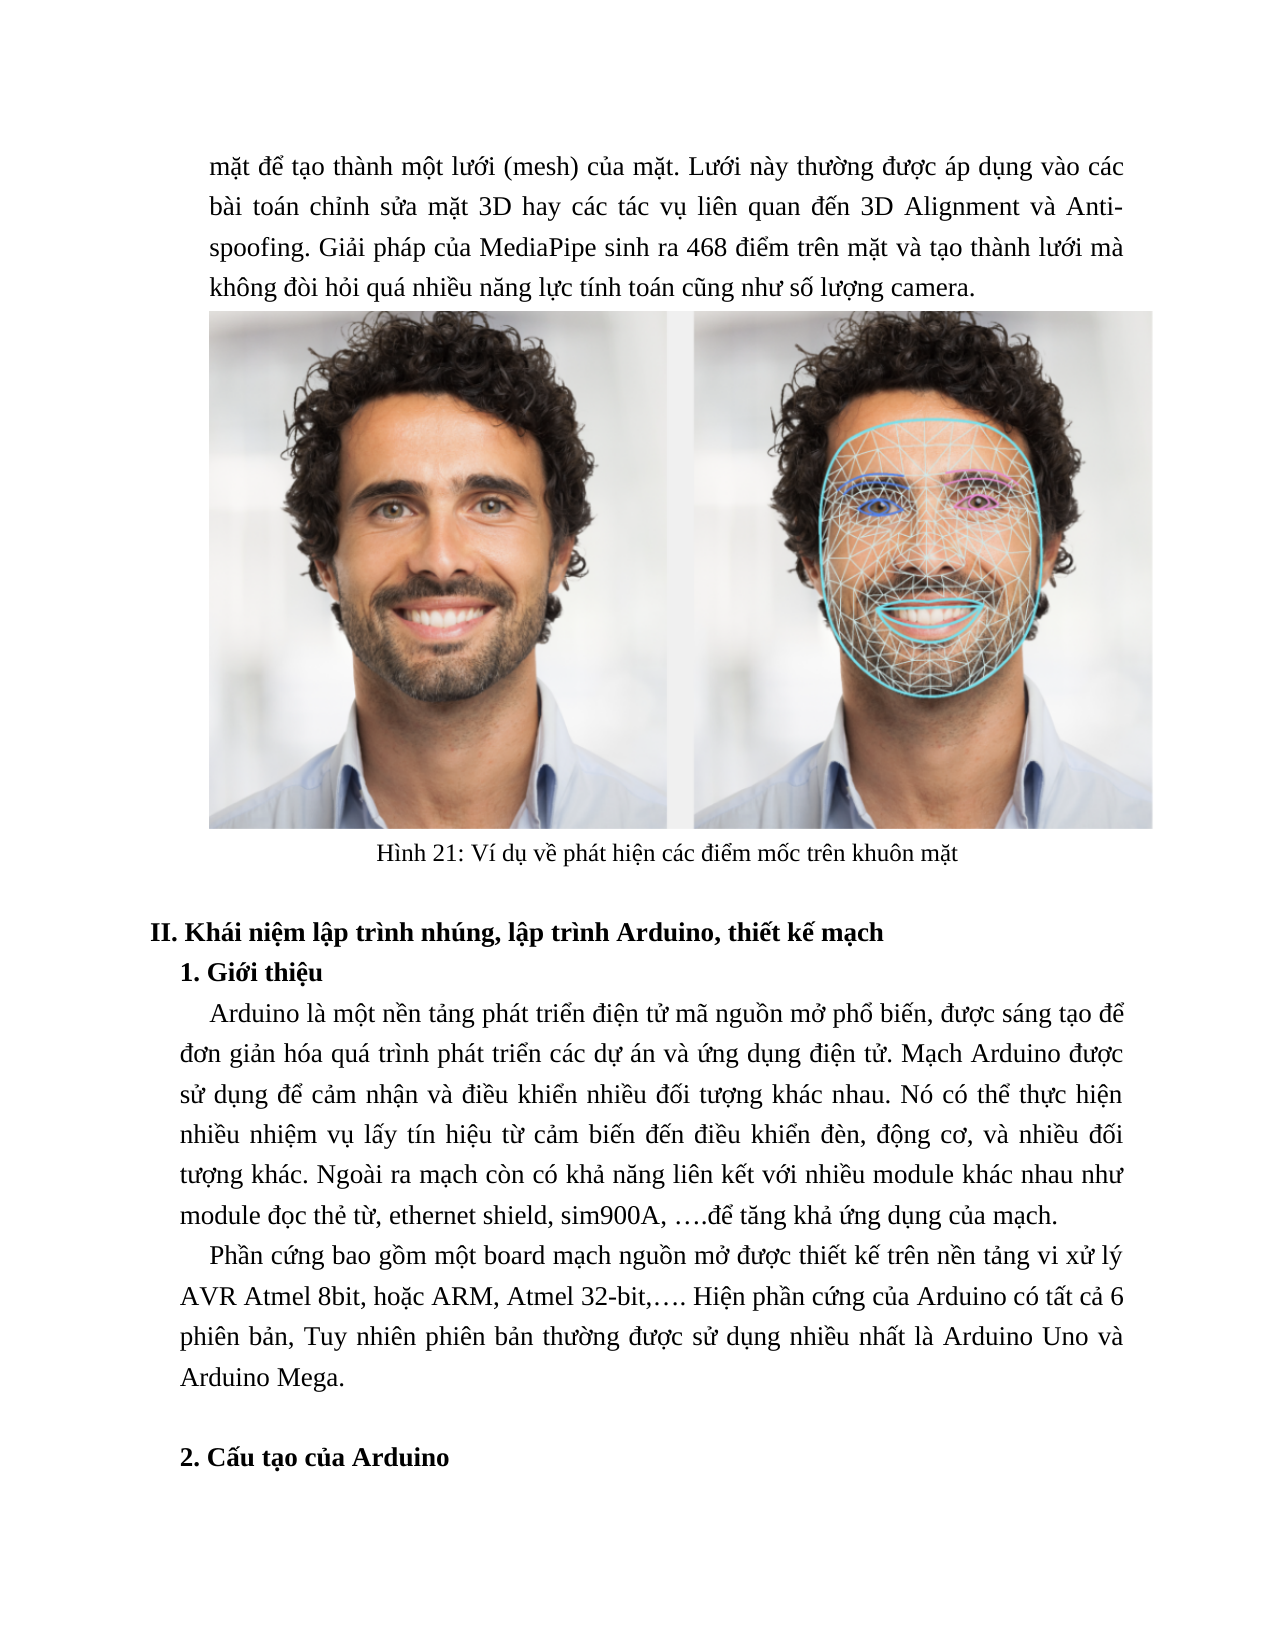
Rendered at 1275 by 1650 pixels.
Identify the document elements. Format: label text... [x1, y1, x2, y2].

text Arduino là một nền tảng phát triển điện tử mã nguồn mở phổ biến, được sáng tạo để đơn giản hóa quá trình phát triển các dự án và ứng dụng điện tử. Mạch Arduino được sử dụng để cảm nhận và điều khiển nhiều đối tượng khác nhau. Nó có thể thực hiện nhiều nhiệm vụ lấy tín hiệu từ cảm biến đến điều khiển đèn, động cơ, và nhiều đối tượng khác. Ngoài ra mạch còn có khả năng liên kết với nhiều module khác nhau như module đọc thẻ từ, ethernet shield, sim900A, ….để tăng khả ứng dụng của mạch. [179, 997, 1125, 1230]
text Hình 21: Ví dụ về phát hiện các điểm mốc trên khuôn mặt [209, 838, 1125, 867]
text 1. Giới thiệu [179, 957, 1125, 988]
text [209, 150, 1125, 302]
text 2. Cấu tạo của Arduino [179, 1442, 1125, 1473]
text Phần cứng bao gồm một board mạch nguồn mở được thiết kế trên nền tảng vi xử lý AVR Atmel 8bit, hoặc ARM, Atmel 32-bit,…. Hiện phần cứng của Arduino có tất cả 6 phiên bản, Tuy nhiên phiên bản thường được sử dụng nhiều nhất là Arduino Uno và Arduino Mega. [179, 1239, 1125, 1392]
text II. Khái niệm lập trình nhúng, lập trình Arduino, thiết kế mạch [150, 916, 1125, 947]
picture [209, 311, 1154, 830]
